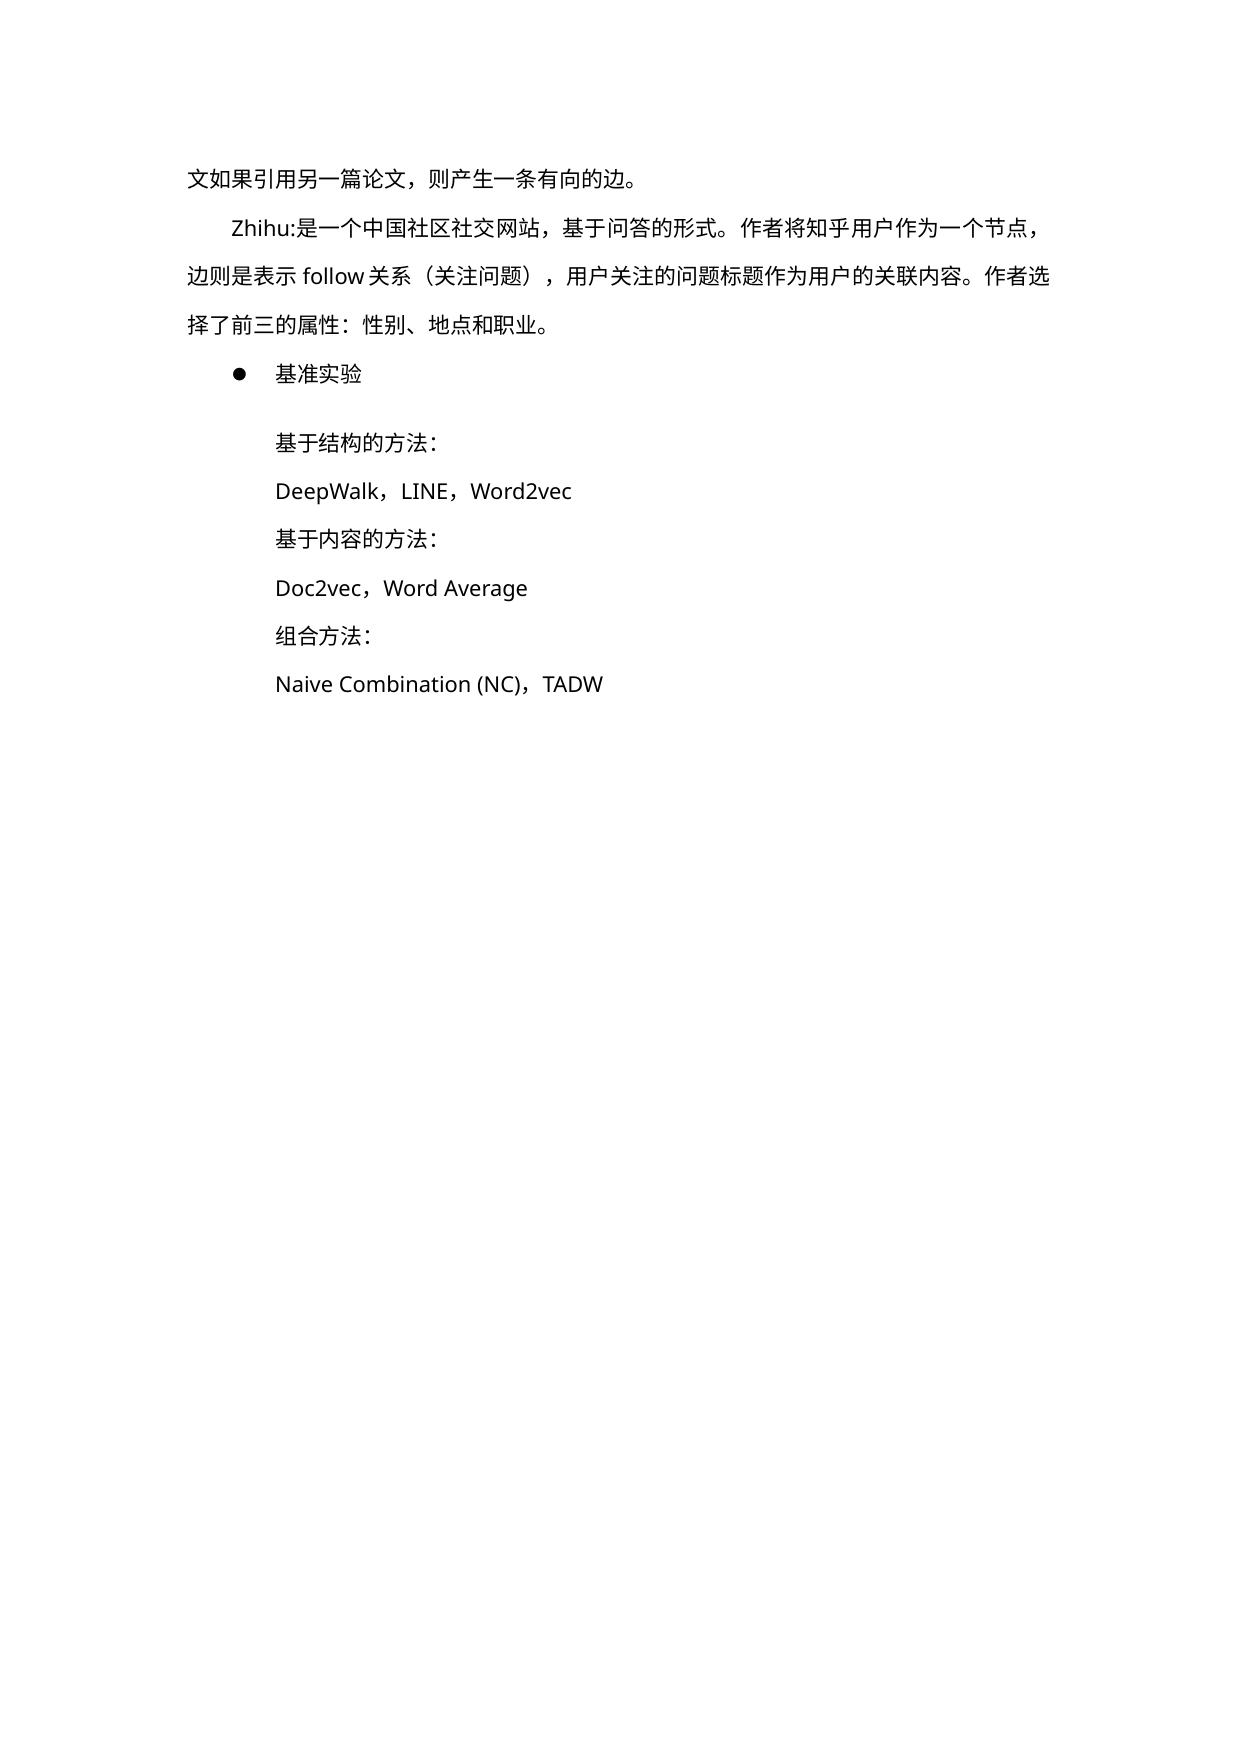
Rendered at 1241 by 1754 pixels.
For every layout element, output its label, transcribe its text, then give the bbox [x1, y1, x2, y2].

list 基于结构的方法： [275, 425, 1053, 458]
list 基于内容的方法： [275, 522, 1053, 554]
list Naive Combination (NC)，TADW [275, 667, 1053, 699]
list Doc2vec，Word Average [275, 570, 1053, 603]
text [187, 162, 1053, 194]
list DeepWalk，LINE，Word2vec [275, 474, 1053, 506]
text Zhihu:是一个中国社区社交网站，基于问答的形式。作者将知乎用户作为一个节点，边则是表示follow关系（关注问题），用户关注的问题标题作为用户的关联内容。作者选择了前三的属性：性别、地点和职业。 [187, 210, 1053, 340]
list 组合方法： [275, 619, 1053, 651]
list 基准实验 [231, 356, 1053, 389]
